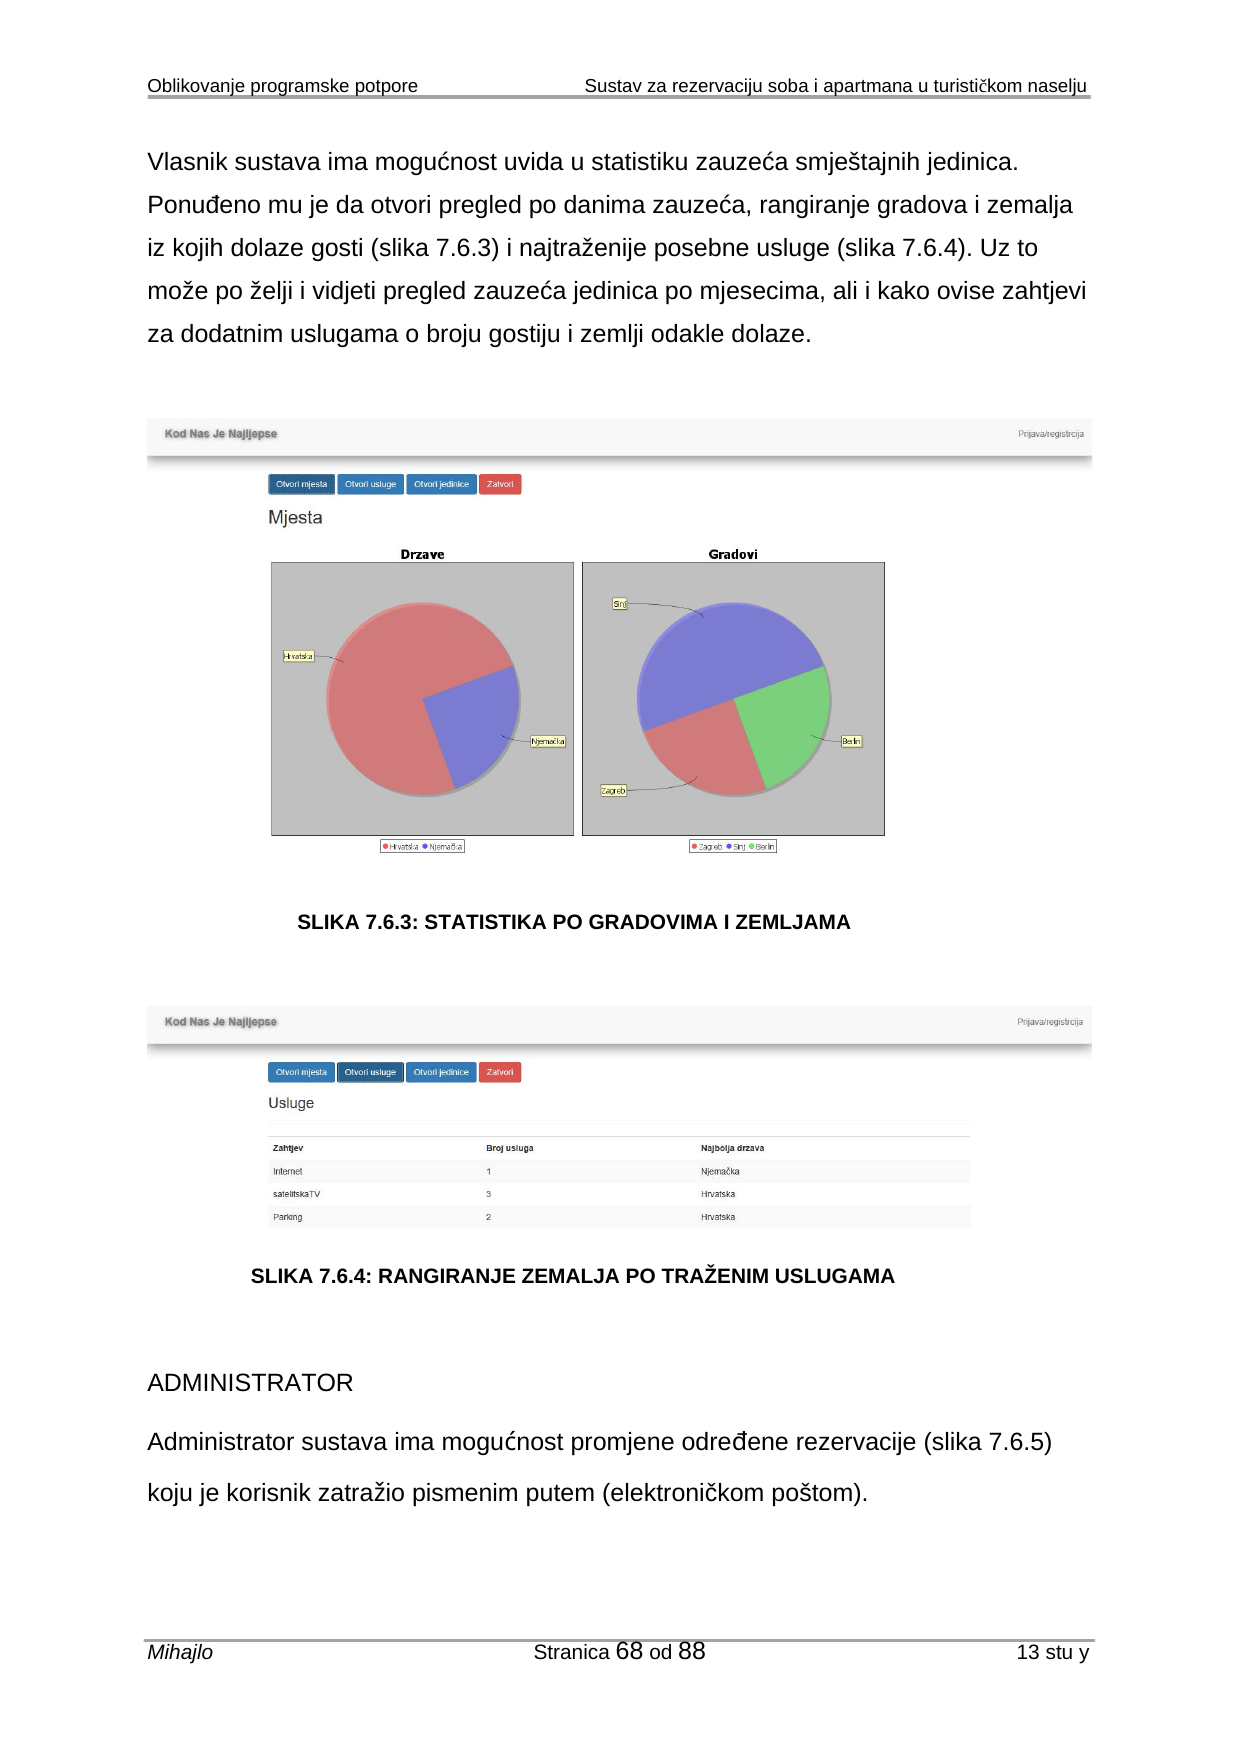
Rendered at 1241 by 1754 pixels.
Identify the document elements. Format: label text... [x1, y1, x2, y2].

text Vlasnik sustava ima mogućnost uvida u statistiku zauzeća smještajnih jedinica. Ponuđeno mu je da otvori pregled po danima zauzeća, rangiranje gradova i zemalja iz kojih dolaze gosti (slika 7.6.3) i najtraženije posebne usluge (slika 7.6.4). Uz to može po želji i vidjeti pregled zauzeća jedinica po mjesecima, ali i kako ovise zahtjevi za dodatnim uslugama o broju gostiju i zemlji odakle dolaze. [147, 147, 1093, 348]
text ADMINISTRATOR [147, 1368, 1093, 1397]
text Administrator sustava ima mogućnost promjene određene rezervacije (slika 7.6.5) koju je korisnik zatražio pismenim putem (elektroničkom poštom). [147, 1424, 1093, 1509]
picture [147, 95, 1092, 99]
text Slika 7.6.4: rangiranje zemalja po traženim uslugama [147, 1264, 1093, 1288]
text Slika 7.6.3: Statistika po gradovima i zemljama [222, 910, 1093, 934]
